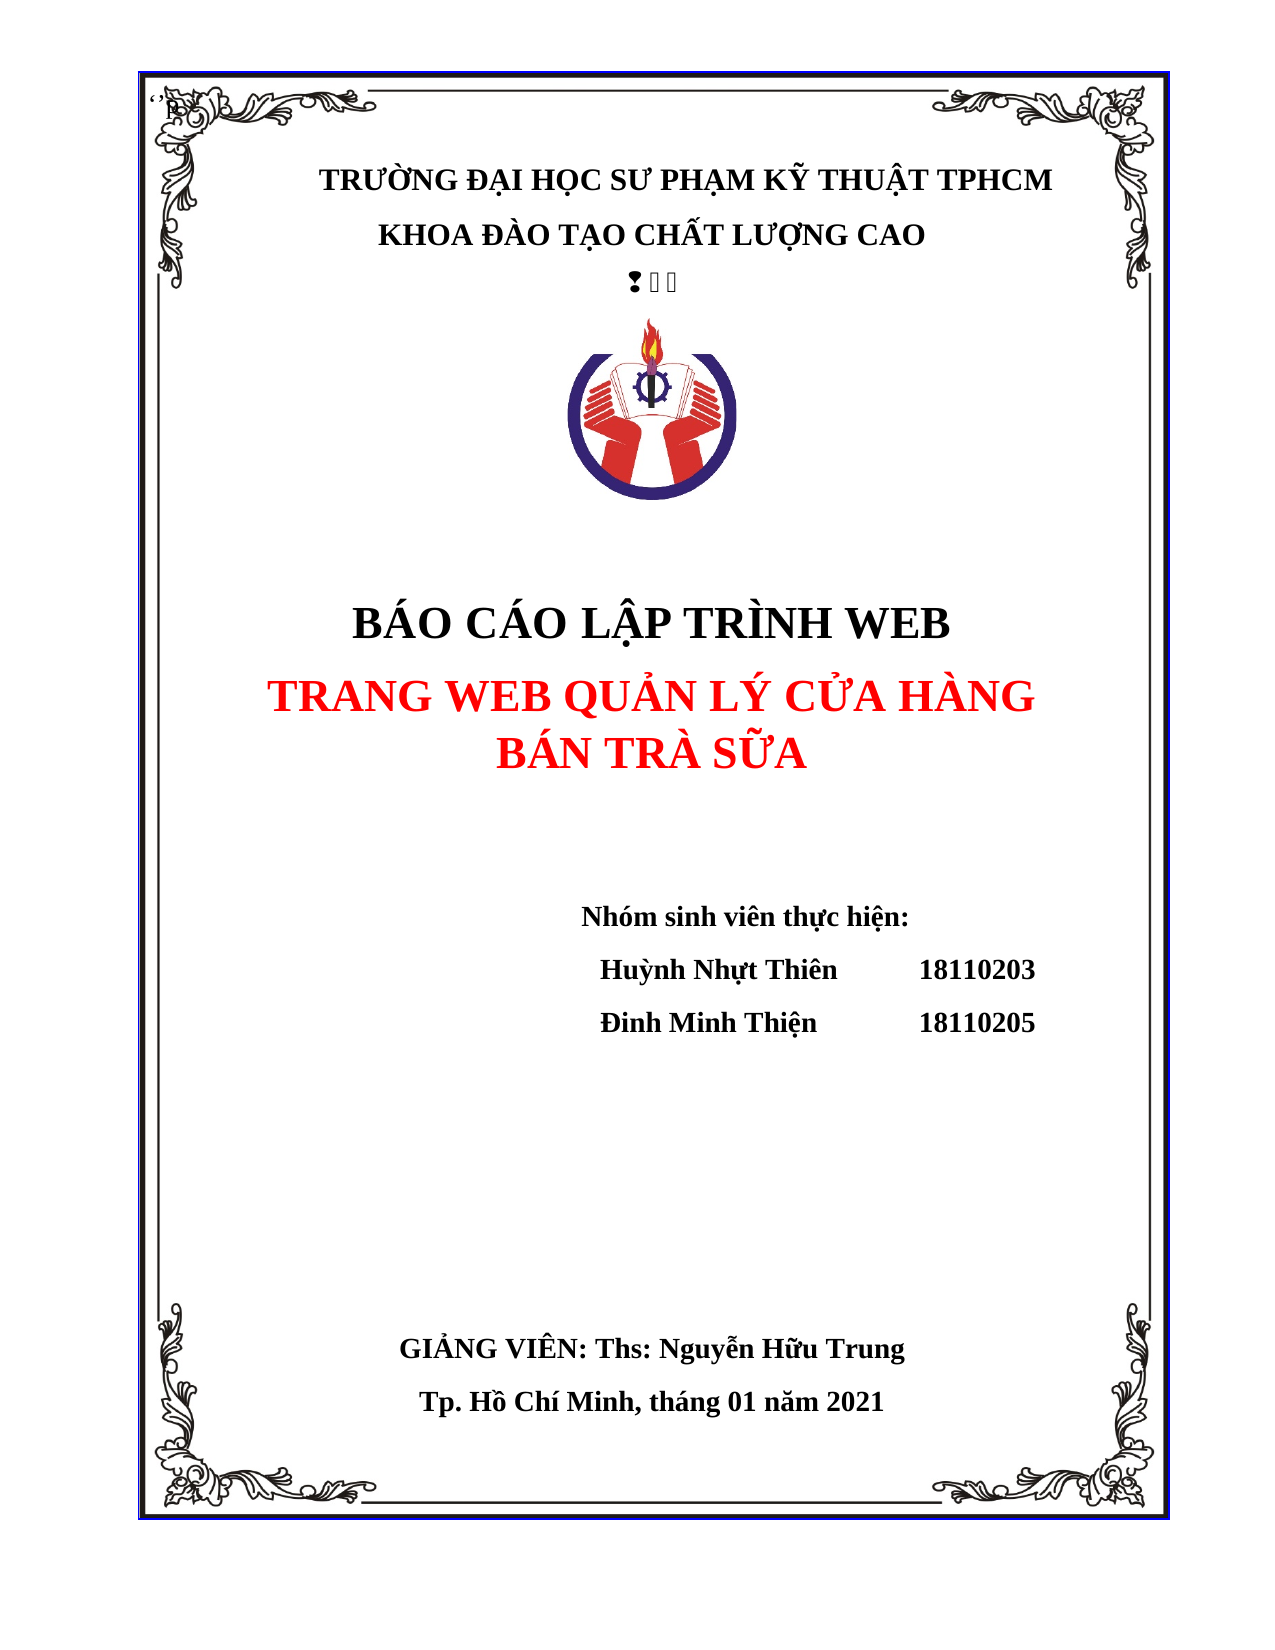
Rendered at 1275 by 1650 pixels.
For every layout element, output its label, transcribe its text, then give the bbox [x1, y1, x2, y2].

text ‘’p [148, 88, 1157, 120]
picture [139, 73, 1168, 1518]
